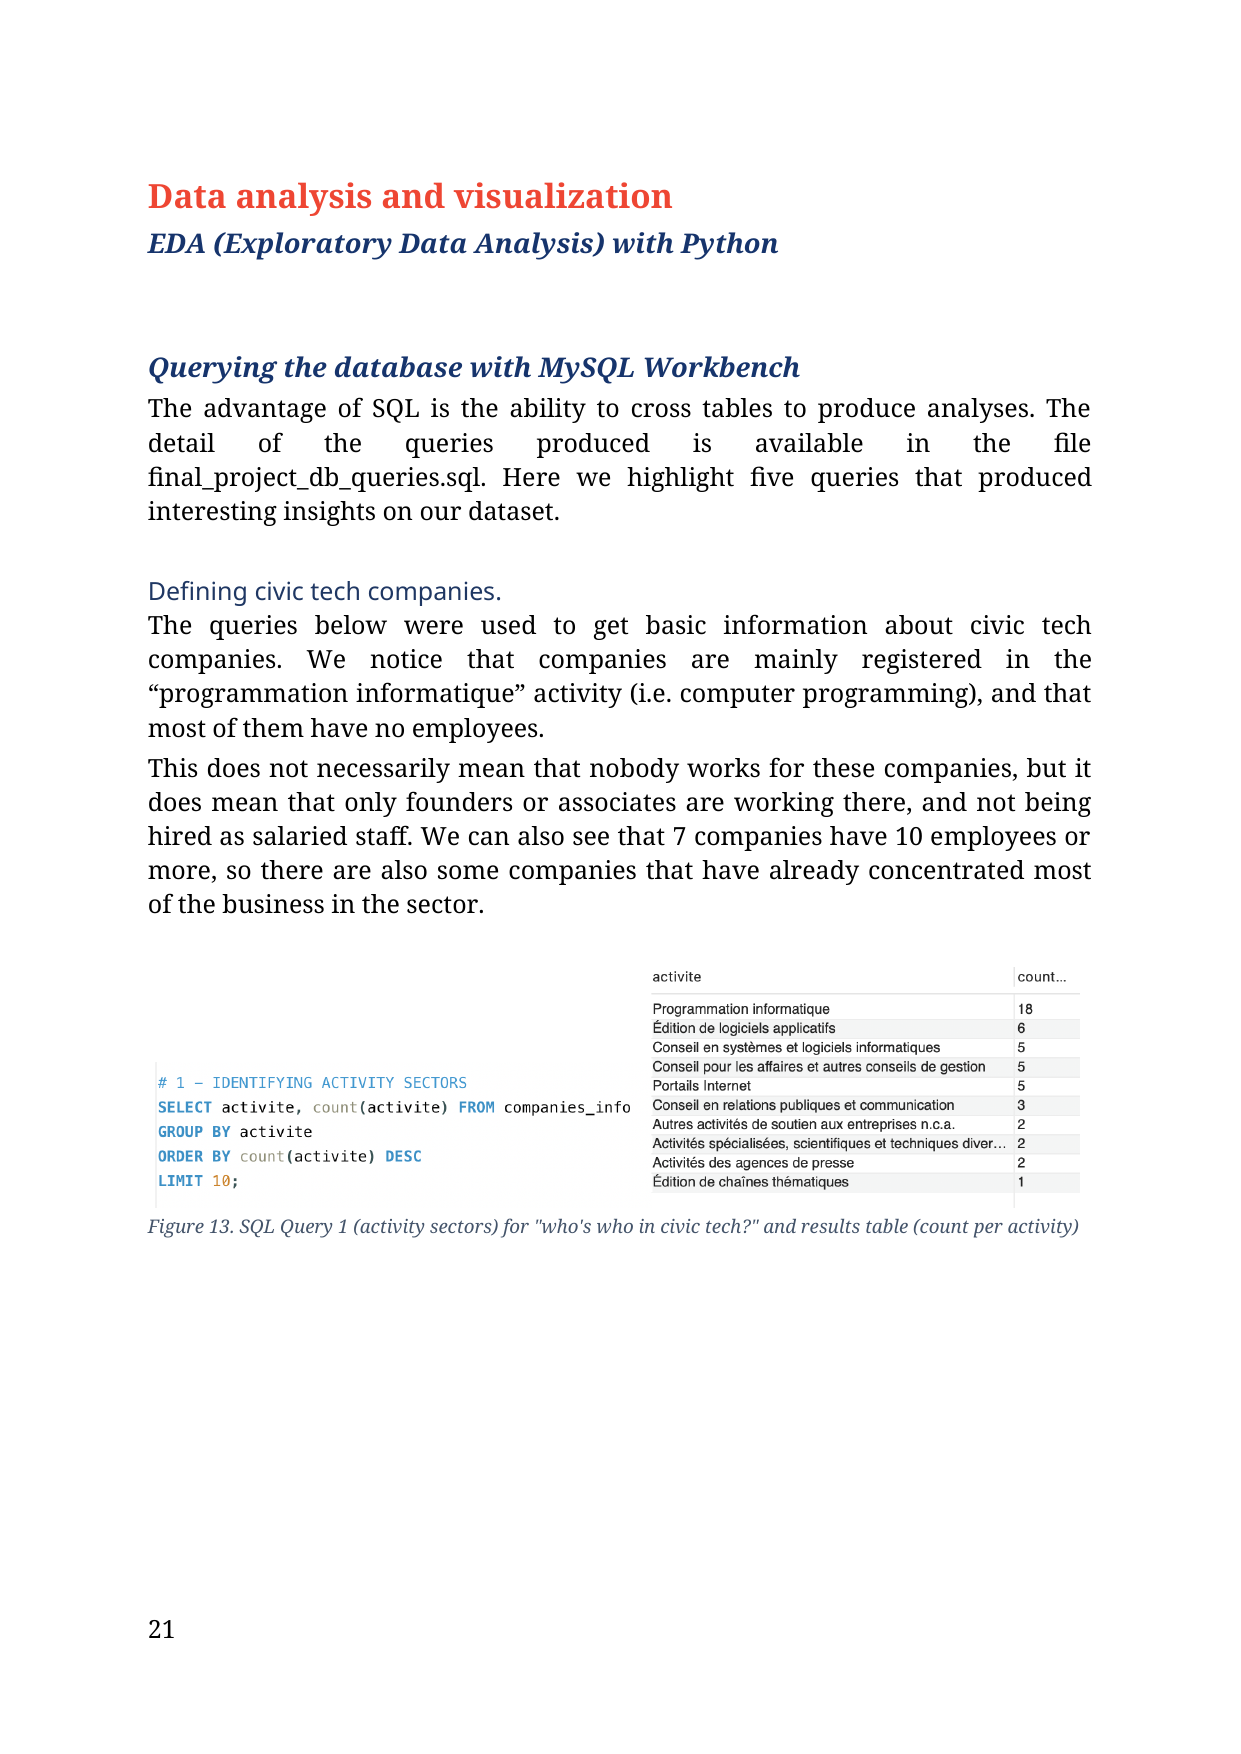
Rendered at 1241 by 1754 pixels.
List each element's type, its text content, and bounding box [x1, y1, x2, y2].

subtitle Querying the database with MySQL Workbench [148, 348, 1093, 385]
text This does not necessarily mean that nobody works for these companies, but it does mean that only founders or associates are working there, and not being hired as salaried staff. We can also see that 7 companies have 10 employees or more, so there are also some companies that have already concentrated most of the business in the sector. [148, 751, 1093, 921]
subtitle Defining civic tech companies. [148, 574, 1093, 608]
picture [147, 967, 1080, 1208]
text The advantage of SQL is the ability to cross tables to produce analyses. The detail of the queries produced is available in the file final_project_db_queries.sql. Here we highlight five queries that produced interesting insights on our dataset. [148, 391, 1093, 527]
text Figure 13. SQL Query 1 (activity sectors) for "who's who in civic tech?" and results table (count per activity) [148, 1214, 1093, 1239]
subtitle EDA (Exploratory Data Analysis) with Python [148, 224, 1093, 261]
subtitle Data analysis and visualization [148, 173, 1093, 218]
text The queries below were used to get basic information about civic tech companies. We notice that companies are mainly registered in the “programmation informatique” activity (i.e. computer programming), and that most of them have no employees. [148, 608, 1093, 744]
